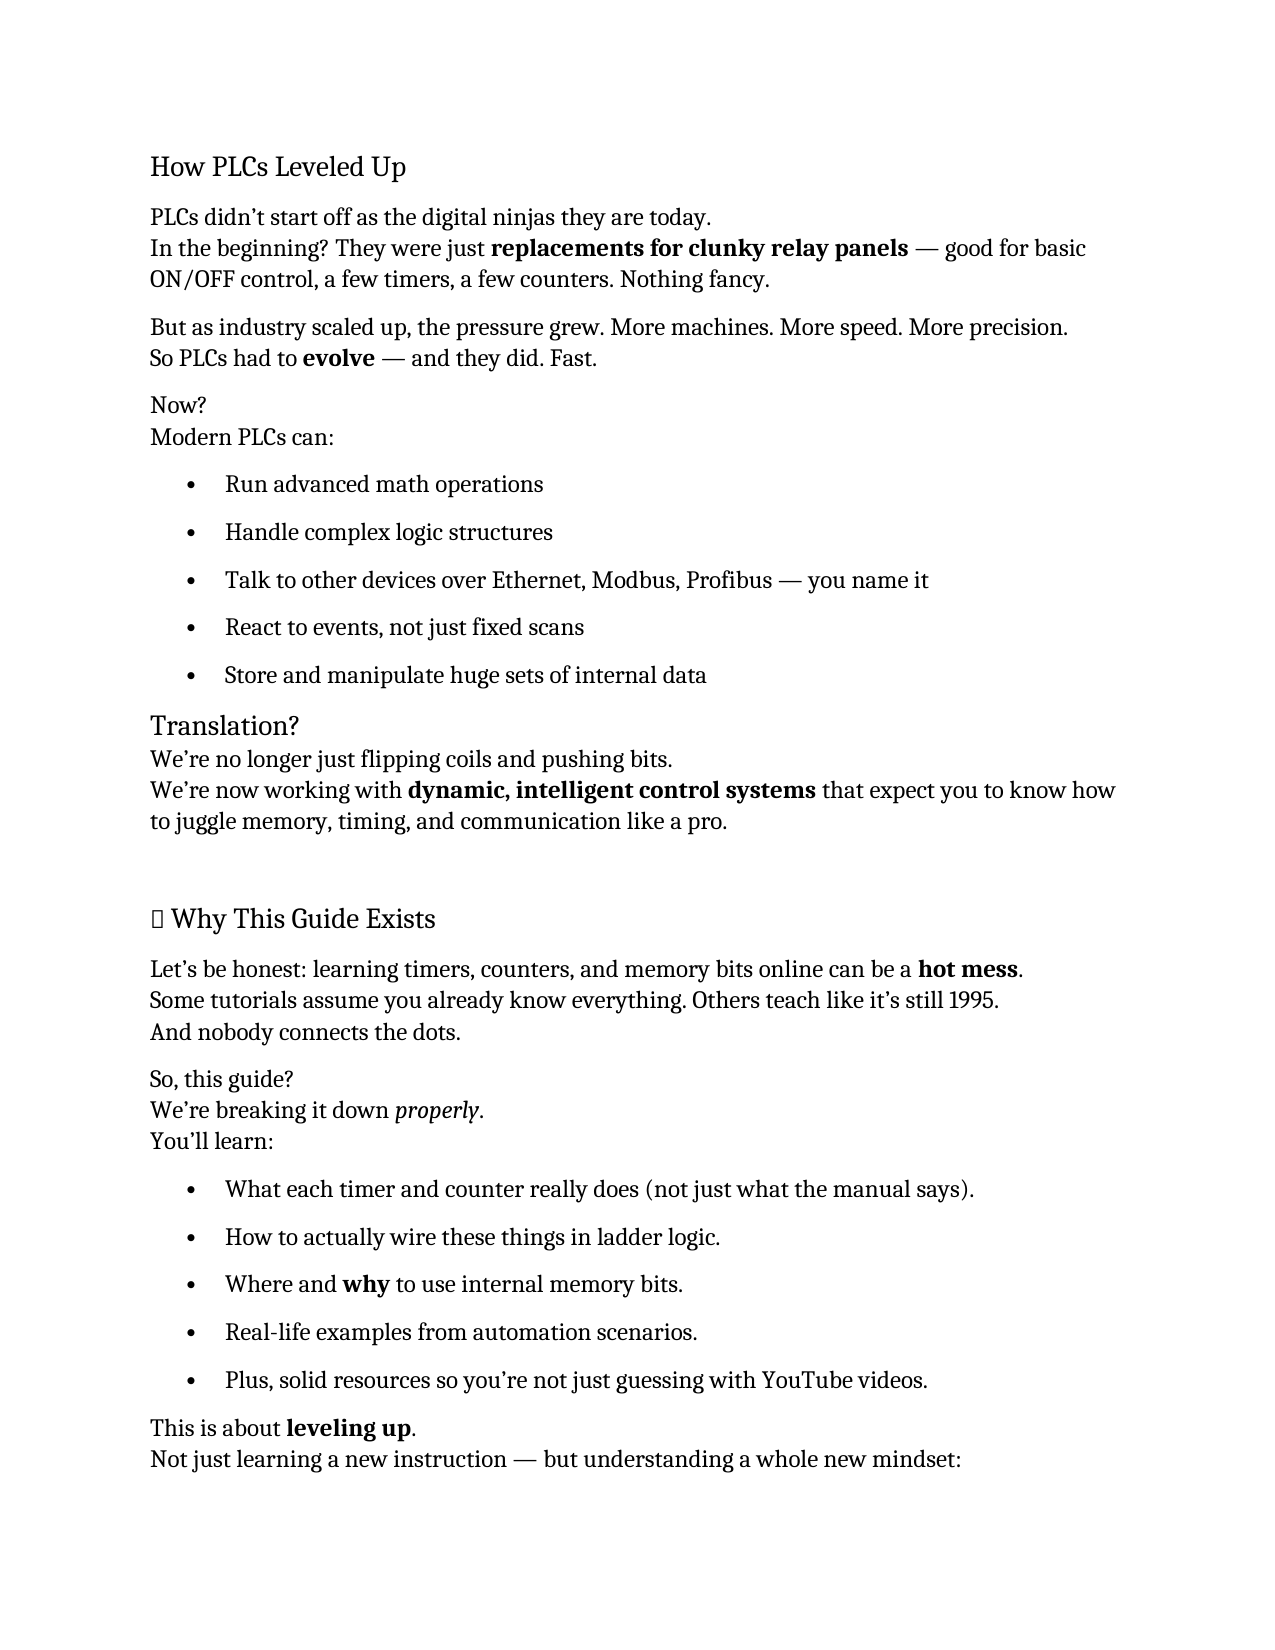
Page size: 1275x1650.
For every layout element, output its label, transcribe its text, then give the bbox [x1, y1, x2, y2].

text 📘 Why This Guide Exists [150, 902, 1125, 936]
text So, this guide? We’re breaking it down properly. You’ll learn: [150, 1065, 1125, 1156]
list Run advanced math operations [187, 470, 1125, 499]
text This is about leveling up. Not just learning a new instruction — but understanding a whole new mindset: [150, 1413, 1125, 1473]
list What each timer and counter really does (not just what the manual says). [187, 1175, 1125, 1204]
text PLCs didn’t start off as the digital ninjas they are today. In the beginning? They were just replacements for clunky relay panels — good for basic ON/OFF control, a few timers, a few counters. Nothing fancy. [150, 203, 1125, 294]
list Where and why to use internal memory bits. [187, 1270, 1125, 1299]
list Store and manipulate huge sets of internal data [187, 661, 1125, 690]
list React to events, not just fixed scans [187, 613, 1125, 642]
list Plus, solid resources so you’re not just guessing with YouTube videos. [187, 1366, 1125, 1394]
list Real-life examples from automation scenarios. [187, 1318, 1125, 1347]
text Now? Modern PLCs can: [150, 391, 1125, 451]
text Let’s be honest: learning timers, counters, and memory bits online can be a hot mess. Some tutorials assume you already know everything. Others teach like it’s still 1995. And nobody connects the dots. [150, 955, 1125, 1046]
text How PLCs Leveled Up [150, 150, 1125, 183]
list Talk to other devices over Ethernet, Modbus, Profibus — you name it [187, 566, 1125, 594]
text But as industry scaled up, the pressure grew. More machines. More speed. More precision. So PLCs had to evolve — and they did. Fast. [150, 313, 1125, 372]
text Translation? We’re no longer just flipping coils and pushing bits. We’re now working with dynamic, intelligent control systems that expect you to know how to juggle memory, timing, and communication like a pro. [150, 709, 1125, 835]
list How to actually wire these things in ladder logic. [187, 1223, 1125, 1251]
list Handle complex logic structures [187, 518, 1125, 547]
